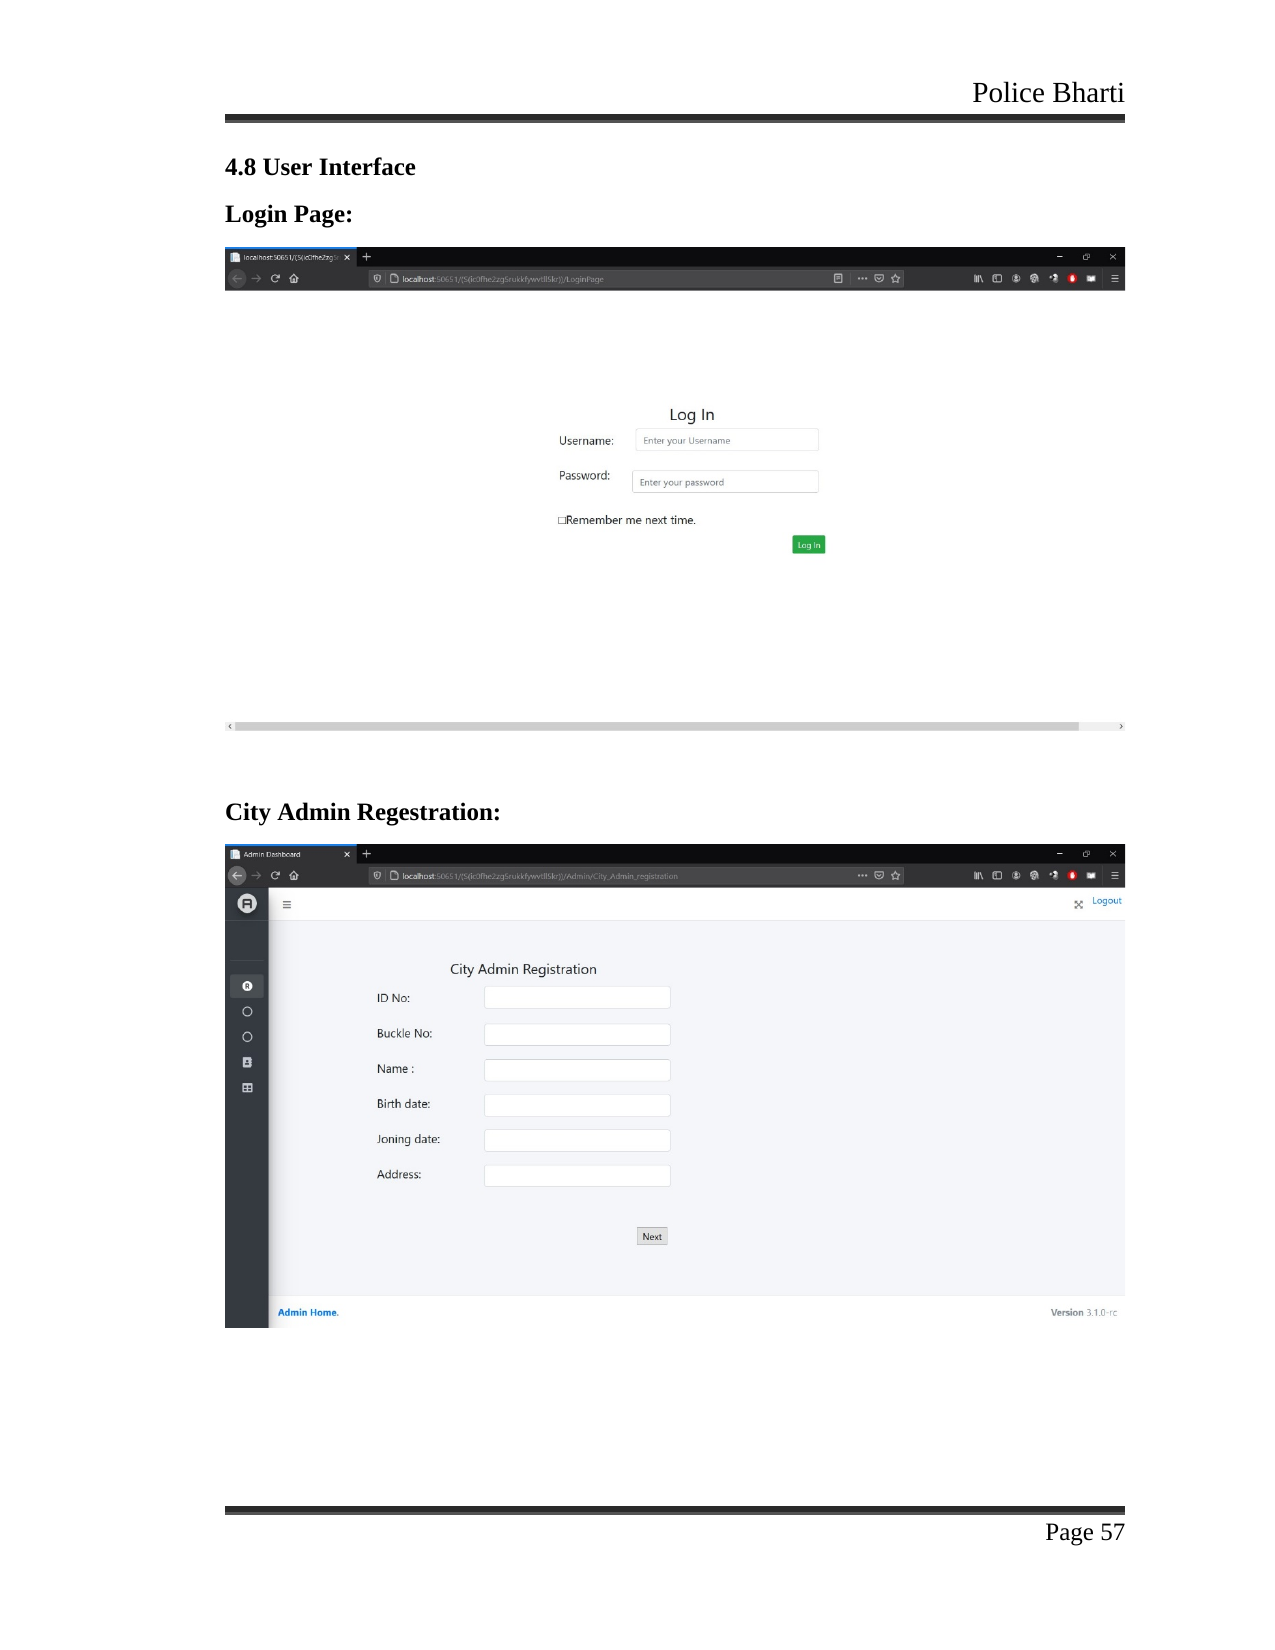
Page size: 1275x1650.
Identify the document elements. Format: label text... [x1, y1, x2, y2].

text Login Page: [225, 199, 1125, 228]
picture [225, 247, 1125, 731]
picture [225, 844, 1125, 1328]
text 4.8 User Interface [225, 152, 1125, 181]
text City Admin Regestration: [225, 797, 1125, 826]
